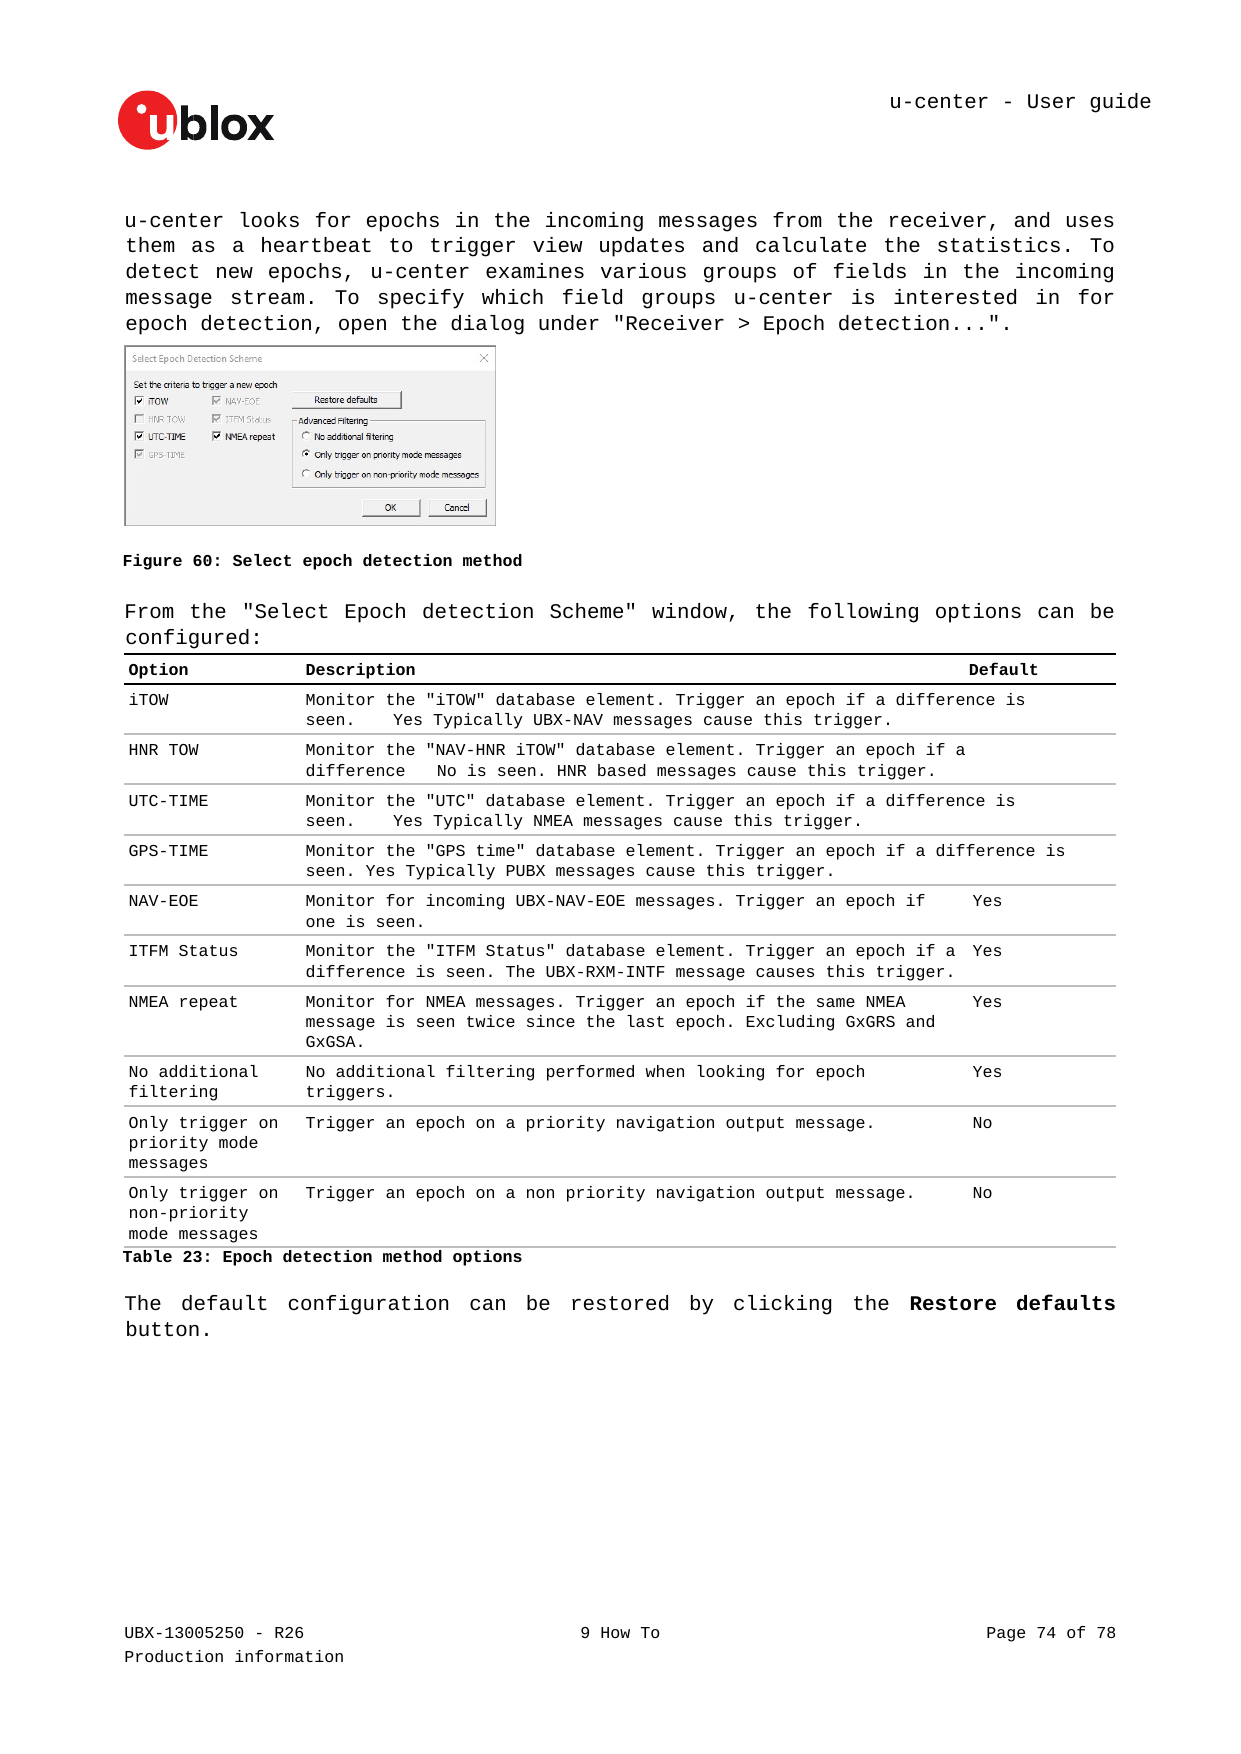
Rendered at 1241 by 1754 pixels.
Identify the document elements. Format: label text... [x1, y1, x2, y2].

table_cell NMEA repeat [124, 987, 305, 1055]
text Figure 60: Select epoch detection method [122, 552, 1116, 571]
text u-center looks for epochs in the incoming messages from the receiver, and uses them as a heartbeat to trigger view updates and calculate the statistics. To detect new epochs, u-center examines various groups of fields in the incoming message stream. To specify which field groups u-center is interested in for epoch detection, open the dialog under "Receiver > Epoch detection...". [124, 209, 1116, 337]
table_cell Trigger an epoch on a non priority navigation output message. [305, 1178, 972, 1246]
table_cell Yes [973, 987, 1116, 1055]
table_cell No additional filtering [124, 1057, 305, 1105]
table_cell Monitor for NMEA messages. Trigger an epoch if the same NMEA message is seen twice since the last epoch. Excluding GxGRS and GxGSA. [305, 987, 972, 1055]
table_cell GPS-TIME [124, 836, 305, 884]
table_header Option [124, 655, 305, 682]
table_cell Monitor the "GPS time" database element. Trigger an epoch if a difference is seen. Yes Typically PUBX messages cause this trigger. [305, 836, 1116, 884]
table_cell iTOW [124, 685, 305, 733]
text The default configuration can be restored by clicking the Restore defaults button. [124, 1293, 1116, 1342]
table_cell HNR TOW [124, 735, 305, 783]
table_cell No [973, 1107, 1116, 1176]
text From the "Select Epoch detection Scheme" window, the following options can be configured: [124, 601, 1116, 650]
table_cell NAV-EOE [124, 886, 305, 934]
table_cell Trigger an epoch on a priority navigation output message. [305, 1107, 972, 1176]
text Table 23: Epoch detection method options [122, 1248, 1116, 1267]
table_cell Monitor the "ITFM Status" database element. Trigger an epoch if a difference is seen. The UBX-RXM-INTF message causes this trigger. [305, 936, 972, 984]
table_cell Monitor for incoming UBX-NAV-EOE messages. Trigger an epoch if one is seen. [305, 886, 972, 934]
table_header Description Default [305, 655, 1116, 682]
table_cell No additional filtering performed when looking for epoch triggers. [305, 1057, 972, 1105]
table_cell Yes [973, 886, 1116, 934]
table_cell Monitor the "NAV-HNR iTOW" database element. Trigger an epoch if a difference No is seen. HNR based messages cause this trigger. [305, 735, 1116, 783]
table_cell Monitor the "iTOW" database element. Trigger an epoch if a difference is seen. Yes Typically UBX-NAV messages cause this trigger. [305, 685, 1116, 733]
table_cell Monitor the "UTC" database element. Trigger an epoch if a difference is seen. Yes Typically NMEA messages cause this trigger. [305, 785, 1116, 834]
table_cell No [973, 1178, 1116, 1246]
table_cell Only trigger on priority mode messages [124, 1107, 305, 1176]
table_cell Yes [973, 1057, 1116, 1105]
table_cell Only trigger on non-priority mode messages [124, 1178, 305, 1246]
picture [124, 345, 496, 526]
table_cell Yes [973, 936, 1116, 984]
table_cell ITFM Status [124, 936, 305, 984]
table_cell UTC-TIME [124, 785, 305, 834]
